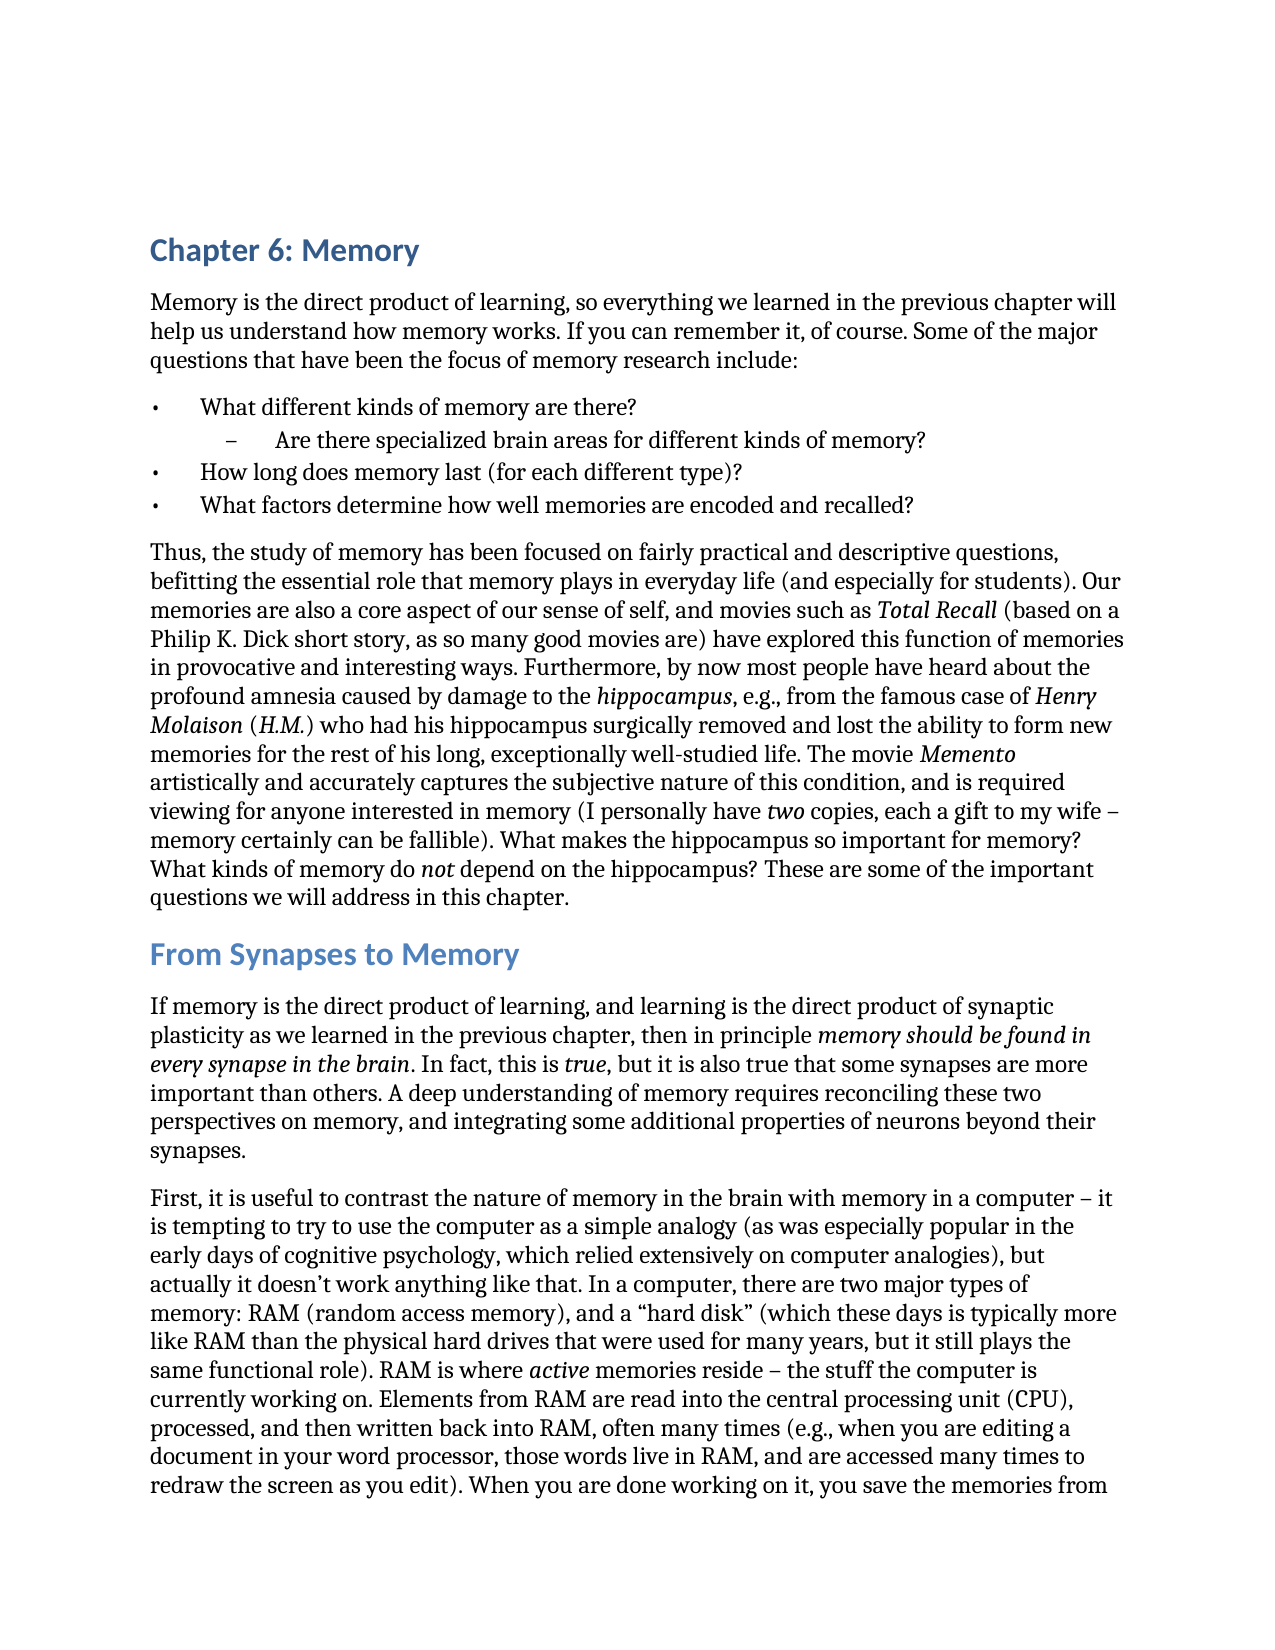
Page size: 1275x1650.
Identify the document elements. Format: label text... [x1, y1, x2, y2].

subtitle Chapter 6: Memory [150, 229, 1125, 269]
text Thus, the study of memory has been focused on fairly practical and descriptive questions, befitting the essential role that memory plays in everyday life (and especially for students). Our memories are also a core aspect of our sense of self, and movies such as Total Recall (based on a Philip K. Dick short story, as so many good movies are) have explored this function of memories in provocative and interesting ways. Furthermore, by now most people have heard about the profound amnesia caused by damage to the hippocampus, e.g., from the famous case of Henry Molaison (H.M.) who had his hippocampus surgically removed and lost the ability to form new memories for the rest of his long, exceptionally well-studied life. The movie Memento artistically and accurately captures the subjective nature of this condition, and is required viewing for anyone interested in memory (I personally have two copies, each a gift to my wife – memory certainly can be fallible). What makes the hippocampus so important for memory? What kinds of memory do not depend on the hippocampus? These are some of the important questions we will address in this chapter. [150, 538, 1125, 912]
subtitle From Synapses to Memory [150, 933, 1125, 973]
list Are there specialized brain areas for different kinds of memory? [225, 426, 1125, 454]
text If memory is the direct product of learning, and learning is the direct product of synaptic plasticity as we learned in the previous chapter, then in principle memory should be found in every synapse in the brain. In fact, this is true, but it is also true that some synapses are more important than others. A deep understanding of memory requires reconciling these two perspectives on memory, and integrating some additional properties of neurons beyond their synapses. [150, 992, 1125, 1165]
list What different kinds of memory are there? [150, 393, 1125, 422]
text Memory is the direct product of learning, so everything we learned in the previous chapter will help us understand how memory works. If you can remember it, of course. Some of the major questions that have been the focus of memory research include: [150, 288, 1125, 374]
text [150, 1183, 1125, 1500]
list How long does memory last (for each different type)? [150, 458, 1125, 487]
list What factors determine how well memories are encoded and recalled? [150, 491, 1125, 519]
